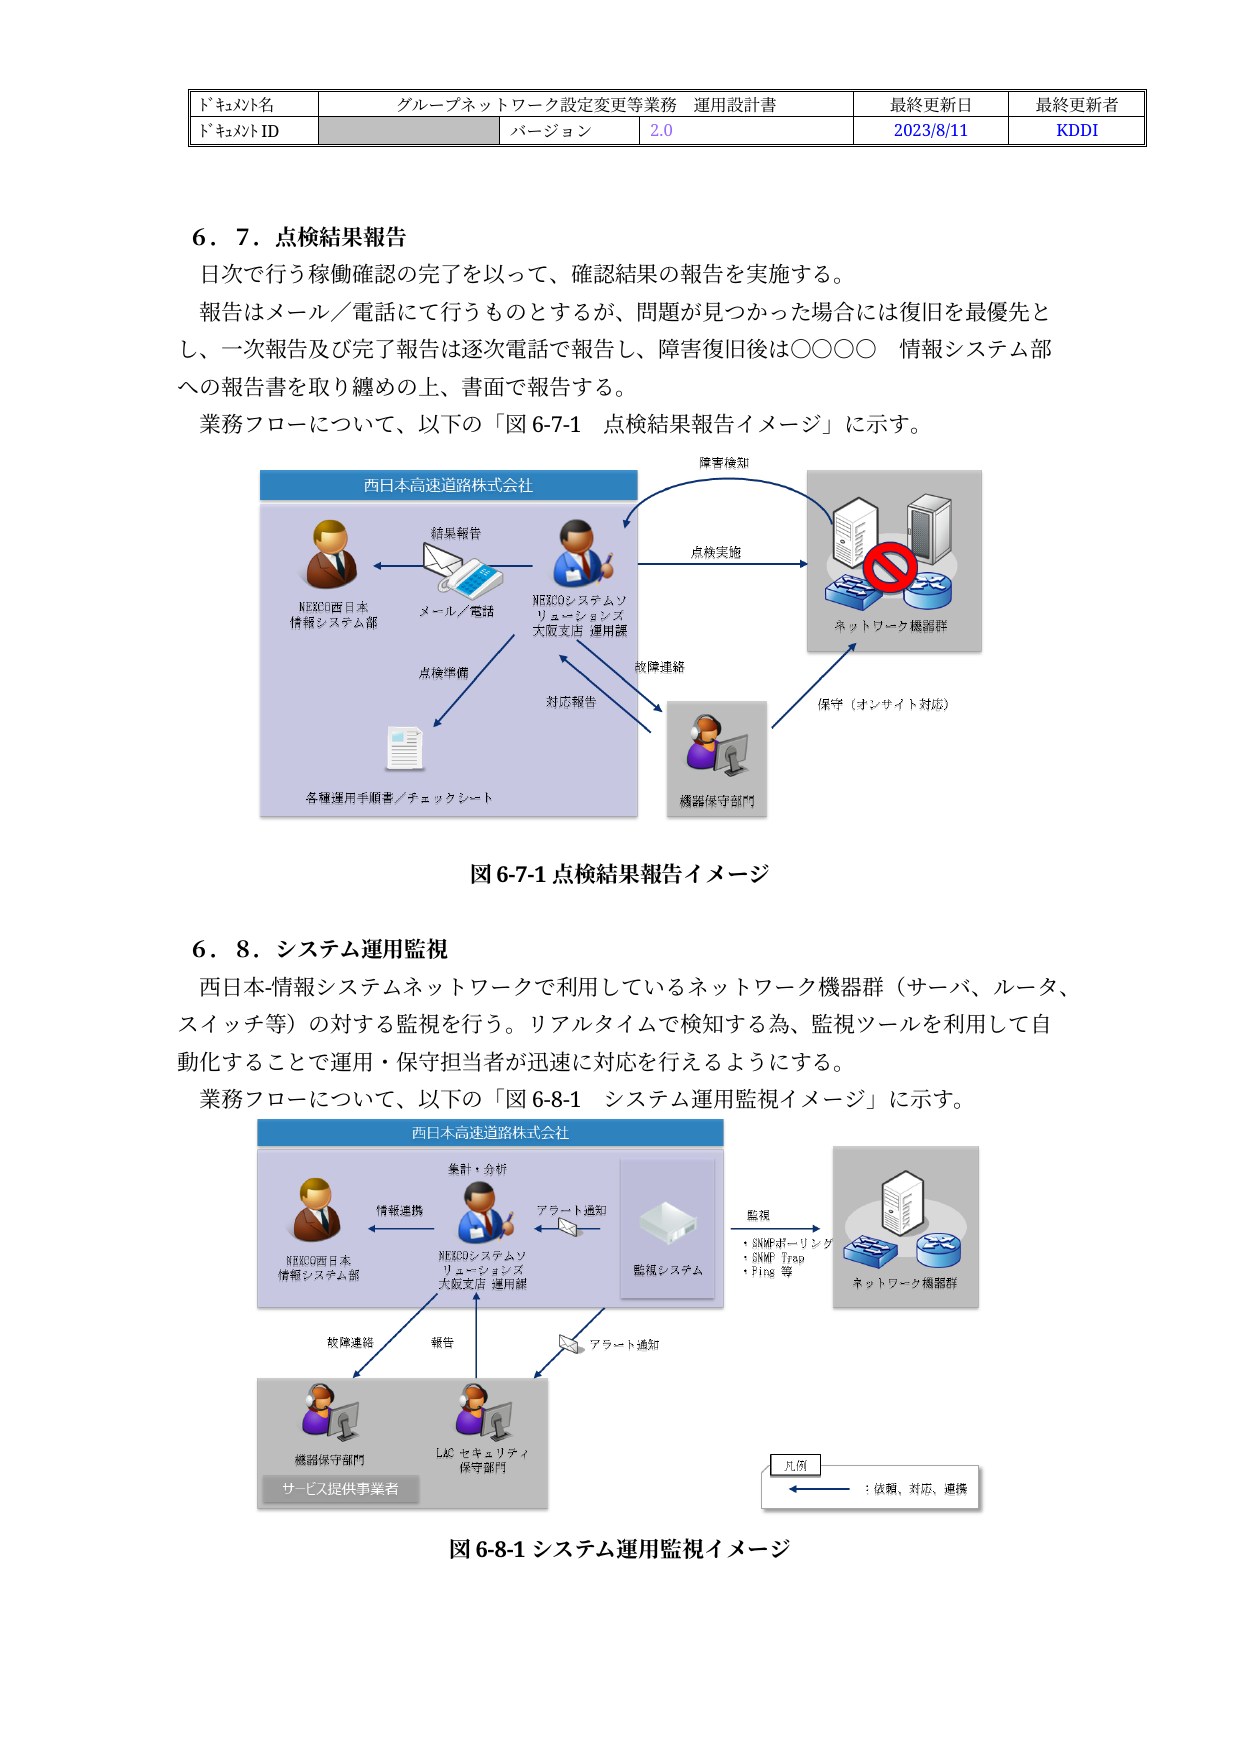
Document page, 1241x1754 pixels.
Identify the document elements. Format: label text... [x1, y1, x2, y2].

text 日次で行う稼働確認の完了を以って、確認結果の報告を実施する。 [177, 254, 1063, 292]
subtitle ６．８．システム運用監視 [177, 929, 1063, 967]
text 図6-7-1 点検結果報告イメージ [177, 854, 1063, 892]
text 業務フローについて、以下の「図6-7-1 点検結果報告イメージ」に示す。 [177, 404, 1063, 442]
text 西日本-情報システムネットワークで利用しているネットワーク機器群（サーバ、ルータ、スイッチ等）の対する監視を行う。リアルタイムで検知する為、監視ツールを利用して自動化することで運用・保守担当者が迅速に対応を行えるようにする。 [177, 967, 1063, 1079]
text 業務フローについて、以下の「図6-8-1 システム運用監視イメージ」に示す。 [177, 1079, 1063, 1117]
picture [255, 441, 986, 823]
subtitle ６．７．点検結果報告 [177, 217, 1063, 254]
picture [253, 1116, 987, 1517]
text 報告はメール／電話にて行うものとするが、問題が見つかった場合には復旧を最優先とし、一次報告及び完了報告は逐次電話で報告し、障害復旧後は○○○○ 情報システム部への報告書を取り纏めの上、書面で報告する。 [177, 292, 1063, 404]
text 図6-8-1 システム運用監視イメージ [177, 1529, 1063, 1567]
